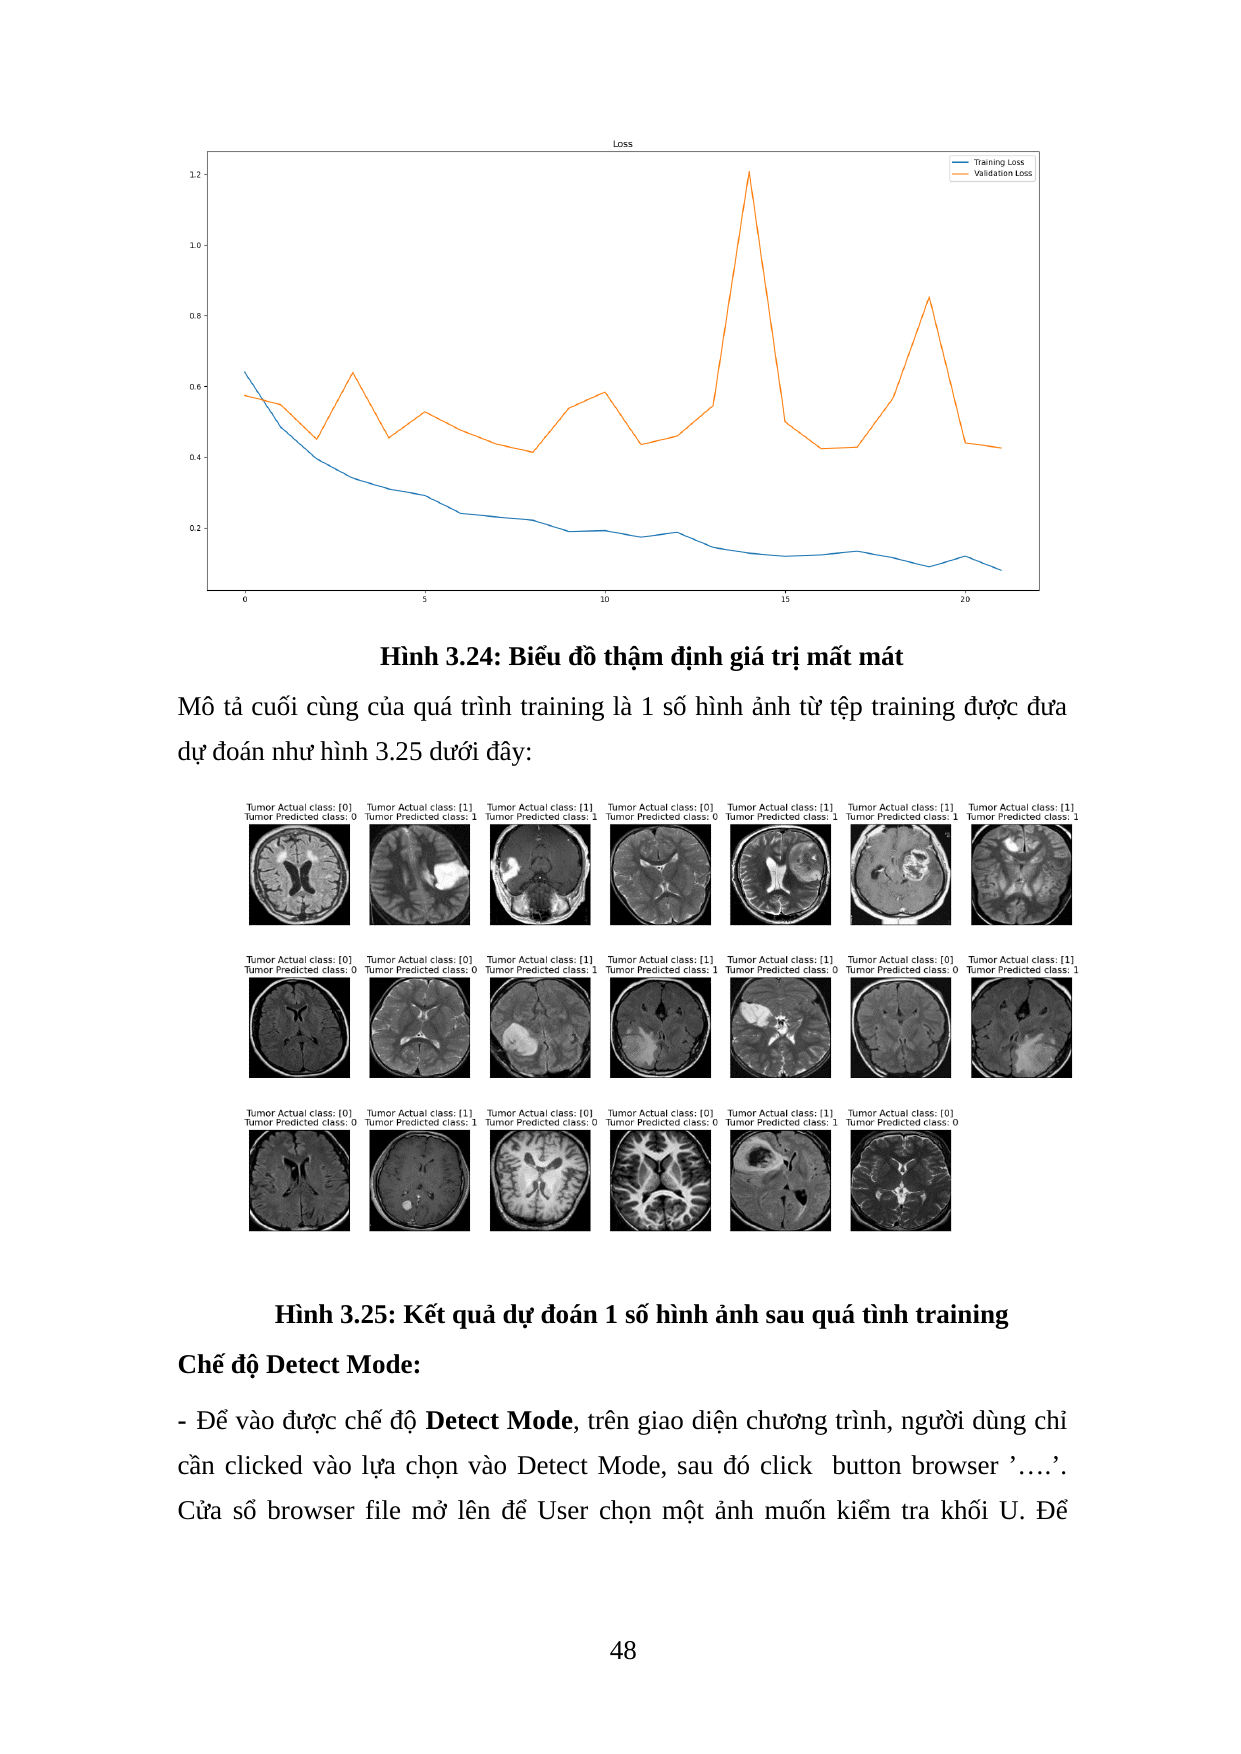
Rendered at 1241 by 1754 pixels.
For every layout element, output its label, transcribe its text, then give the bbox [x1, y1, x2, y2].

picture [177, 788, 1103, 1253]
text Mô tả cuối cùng của quá trình training là 1 số hình ảnh từ tệp training được đưa dự đoán như hình 3.25 dưới đây: [177, 687, 1069, 770]
picture [187, 136, 1059, 614]
text Chế độ Detect Mode: [177, 1345, 1069, 1382]
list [177, 1401, 1069, 1528]
text Hình 3.25: Kết quả dự đoán 1 số hình ảnh sau quá tình training [177, 1295, 1069, 1332]
text Hình 3.24: Biểu đồ thậm định giá trị mất mát [177, 637, 1069, 675]
